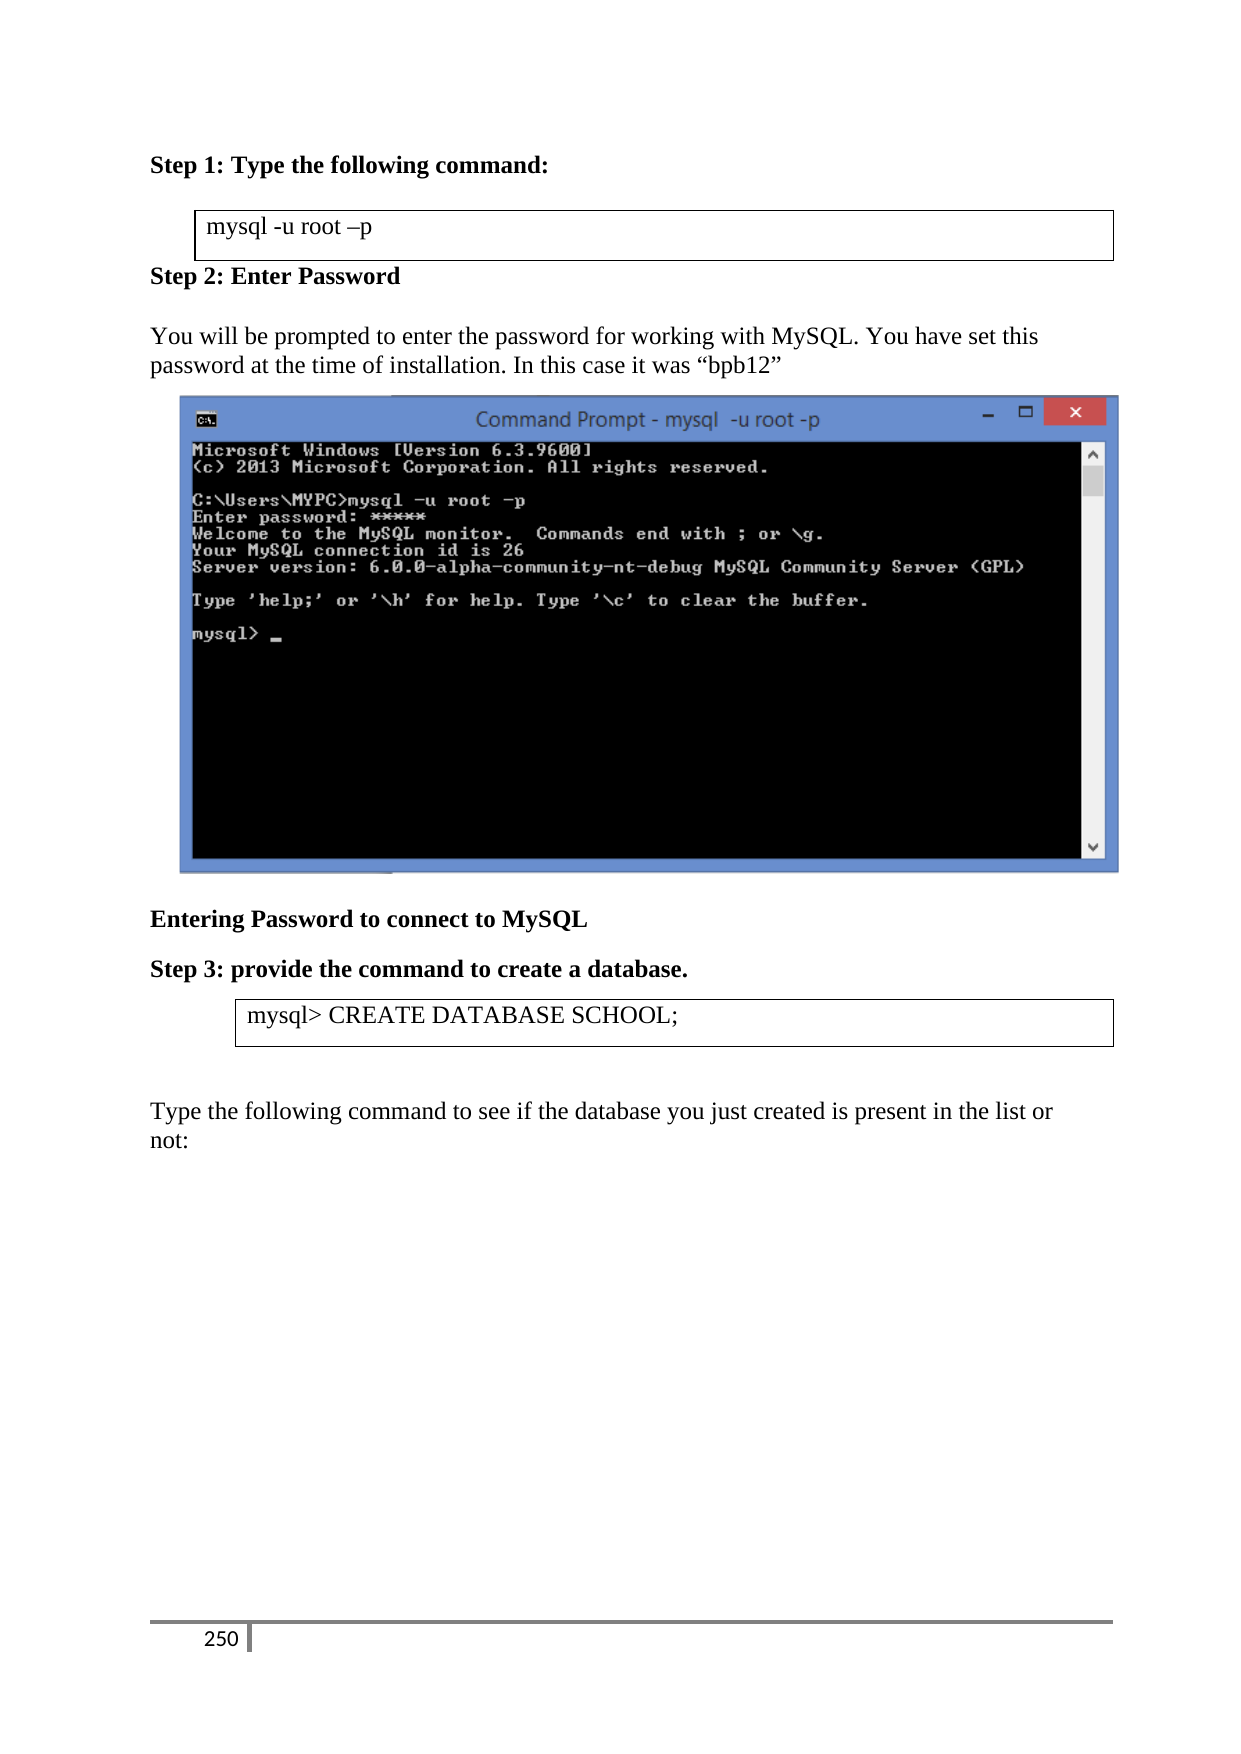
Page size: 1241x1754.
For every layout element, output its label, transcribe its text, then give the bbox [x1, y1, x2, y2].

text Entering Password to connect to MySQL [150, 904, 1090, 933]
text Step 3: provide the command to create a database. [150, 954, 1090, 982]
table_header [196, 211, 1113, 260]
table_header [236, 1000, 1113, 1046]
text Type the following command to see if the database you just created is present in the list or not: [150, 1096, 1090, 1154]
text You will be prompted to enter the password for working with MySQL. You have set this password at the time of installation. In this case it was “bpb12” [150, 321, 1090, 379]
text Step 1: Type the following command: [150, 150, 1090, 179]
picture [179, 395, 1119, 874]
text Step 2: Enter Password [150, 261, 1090, 290]
